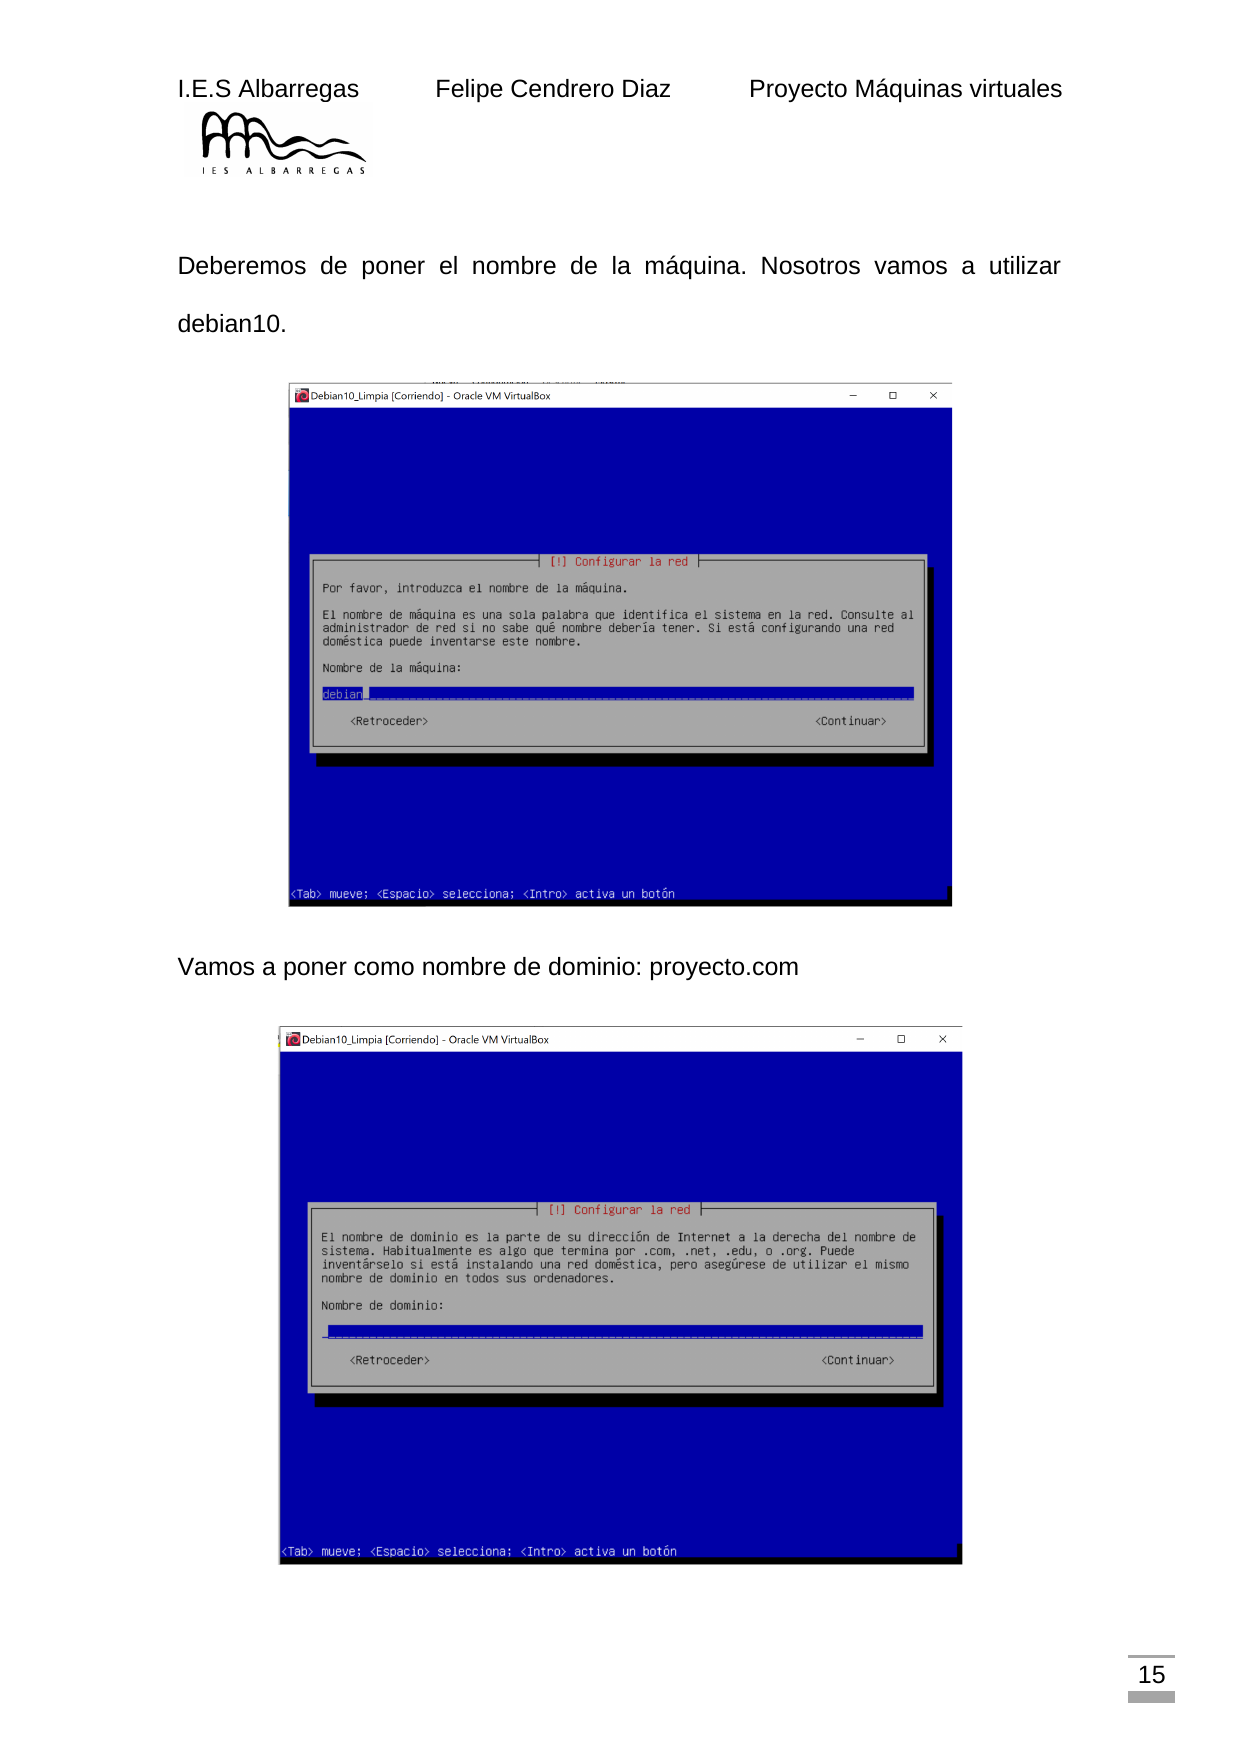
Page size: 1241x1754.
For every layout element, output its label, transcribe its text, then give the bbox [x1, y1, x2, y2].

text Vamos a poner como nombre de dominio: proyecto.com [177, 952, 1063, 981]
picture [184, 102, 374, 177]
picture [288, 382, 953, 907]
text Deberemos de poner el nombre de la máquina. Nosotros vamos a utilizar debian10. [177, 251, 1063, 337]
picture [277, 1026, 963, 1565]
